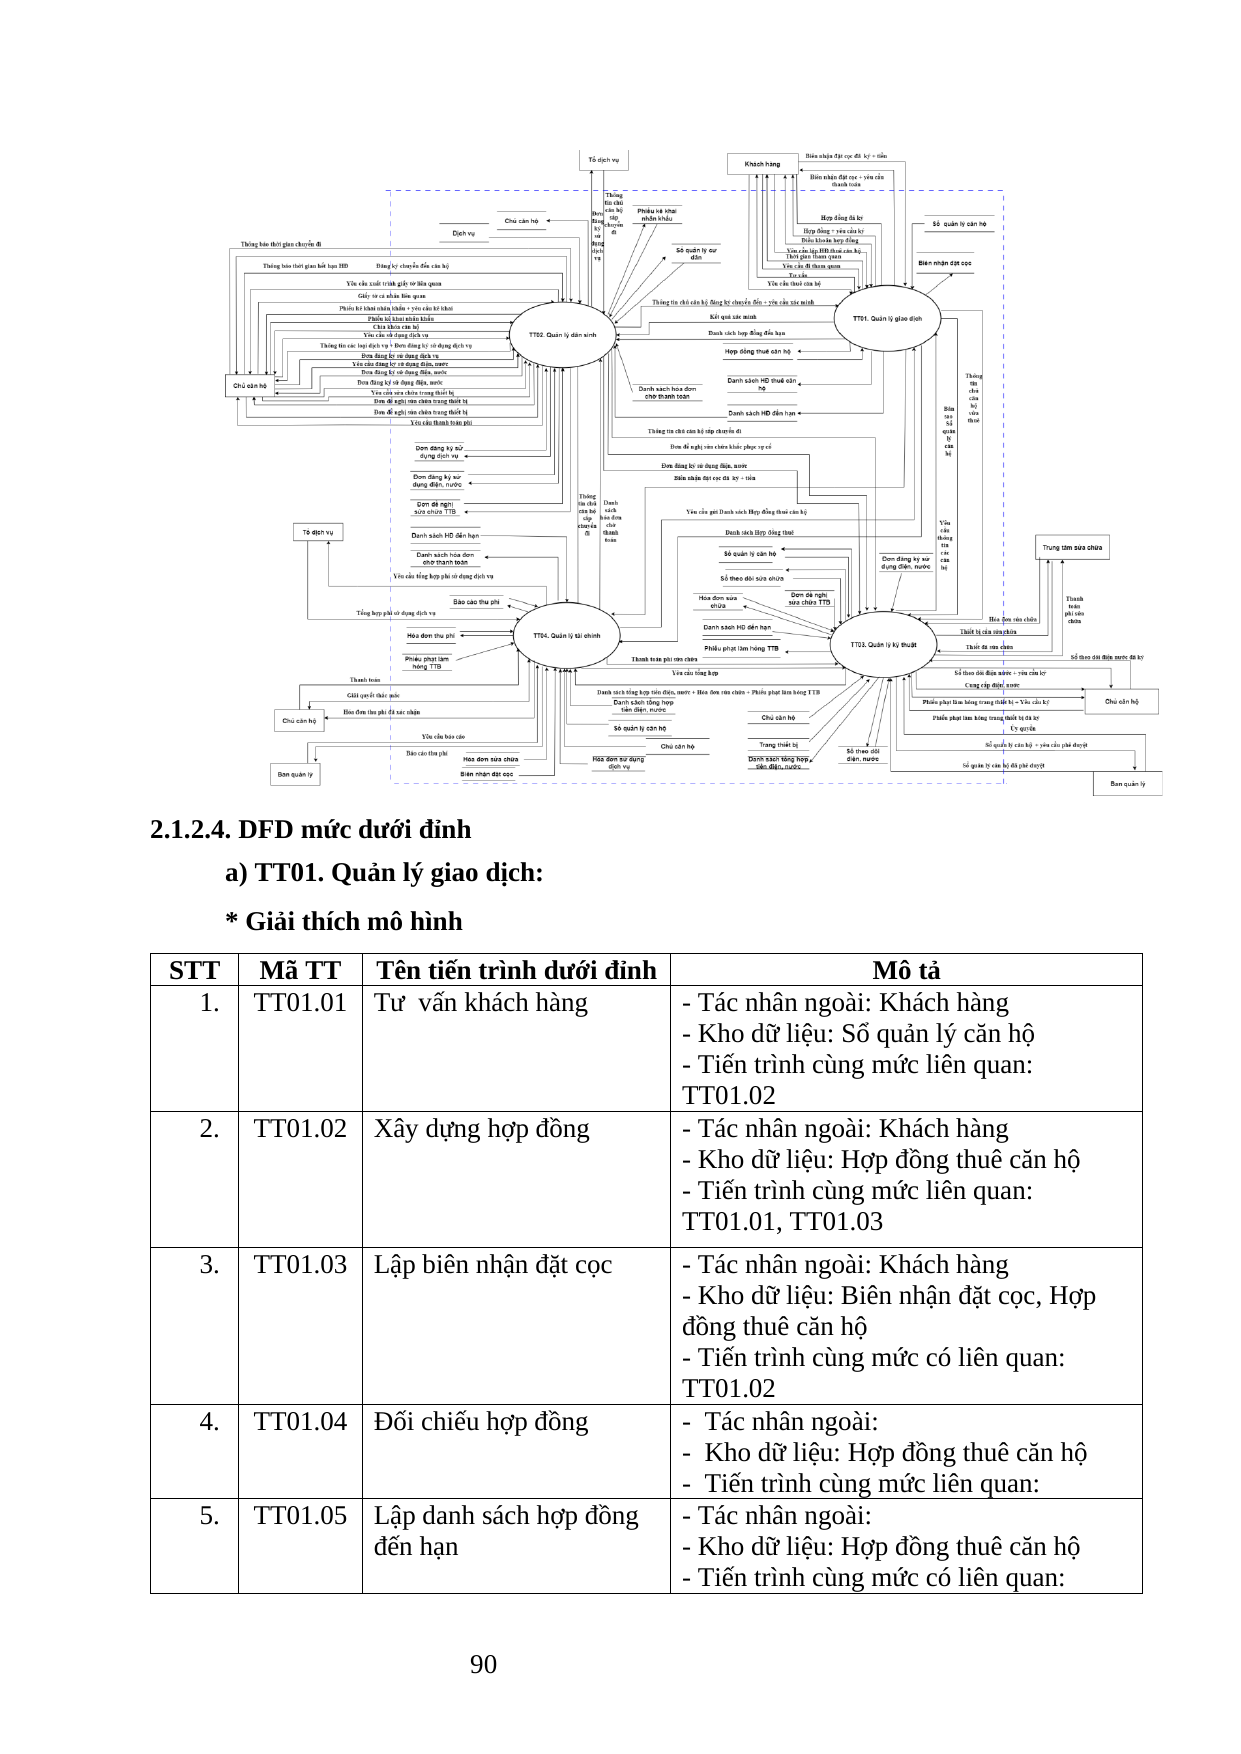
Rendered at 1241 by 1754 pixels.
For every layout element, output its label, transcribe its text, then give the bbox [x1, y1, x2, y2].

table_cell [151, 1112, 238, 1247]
picture [225, 150, 1163, 796]
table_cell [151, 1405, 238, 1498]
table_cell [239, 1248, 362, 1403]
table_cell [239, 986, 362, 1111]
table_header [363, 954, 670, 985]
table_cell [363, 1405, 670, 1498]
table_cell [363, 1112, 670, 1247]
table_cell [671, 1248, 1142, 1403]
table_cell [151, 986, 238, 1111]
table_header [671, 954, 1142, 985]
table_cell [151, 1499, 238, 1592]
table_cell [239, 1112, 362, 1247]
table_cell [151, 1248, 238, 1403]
text * Giải thích mô hình [150, 904, 1090, 936]
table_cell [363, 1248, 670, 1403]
subtitle DFD mức dưới đỉnh [150, 813, 1090, 844]
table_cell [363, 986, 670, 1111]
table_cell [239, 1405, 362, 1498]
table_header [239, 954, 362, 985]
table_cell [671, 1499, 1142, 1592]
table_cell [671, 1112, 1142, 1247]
list TT01. Quản lý giao dịch: [225, 856, 1090, 887]
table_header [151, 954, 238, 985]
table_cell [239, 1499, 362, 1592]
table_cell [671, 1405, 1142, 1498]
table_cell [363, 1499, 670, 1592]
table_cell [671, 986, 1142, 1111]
